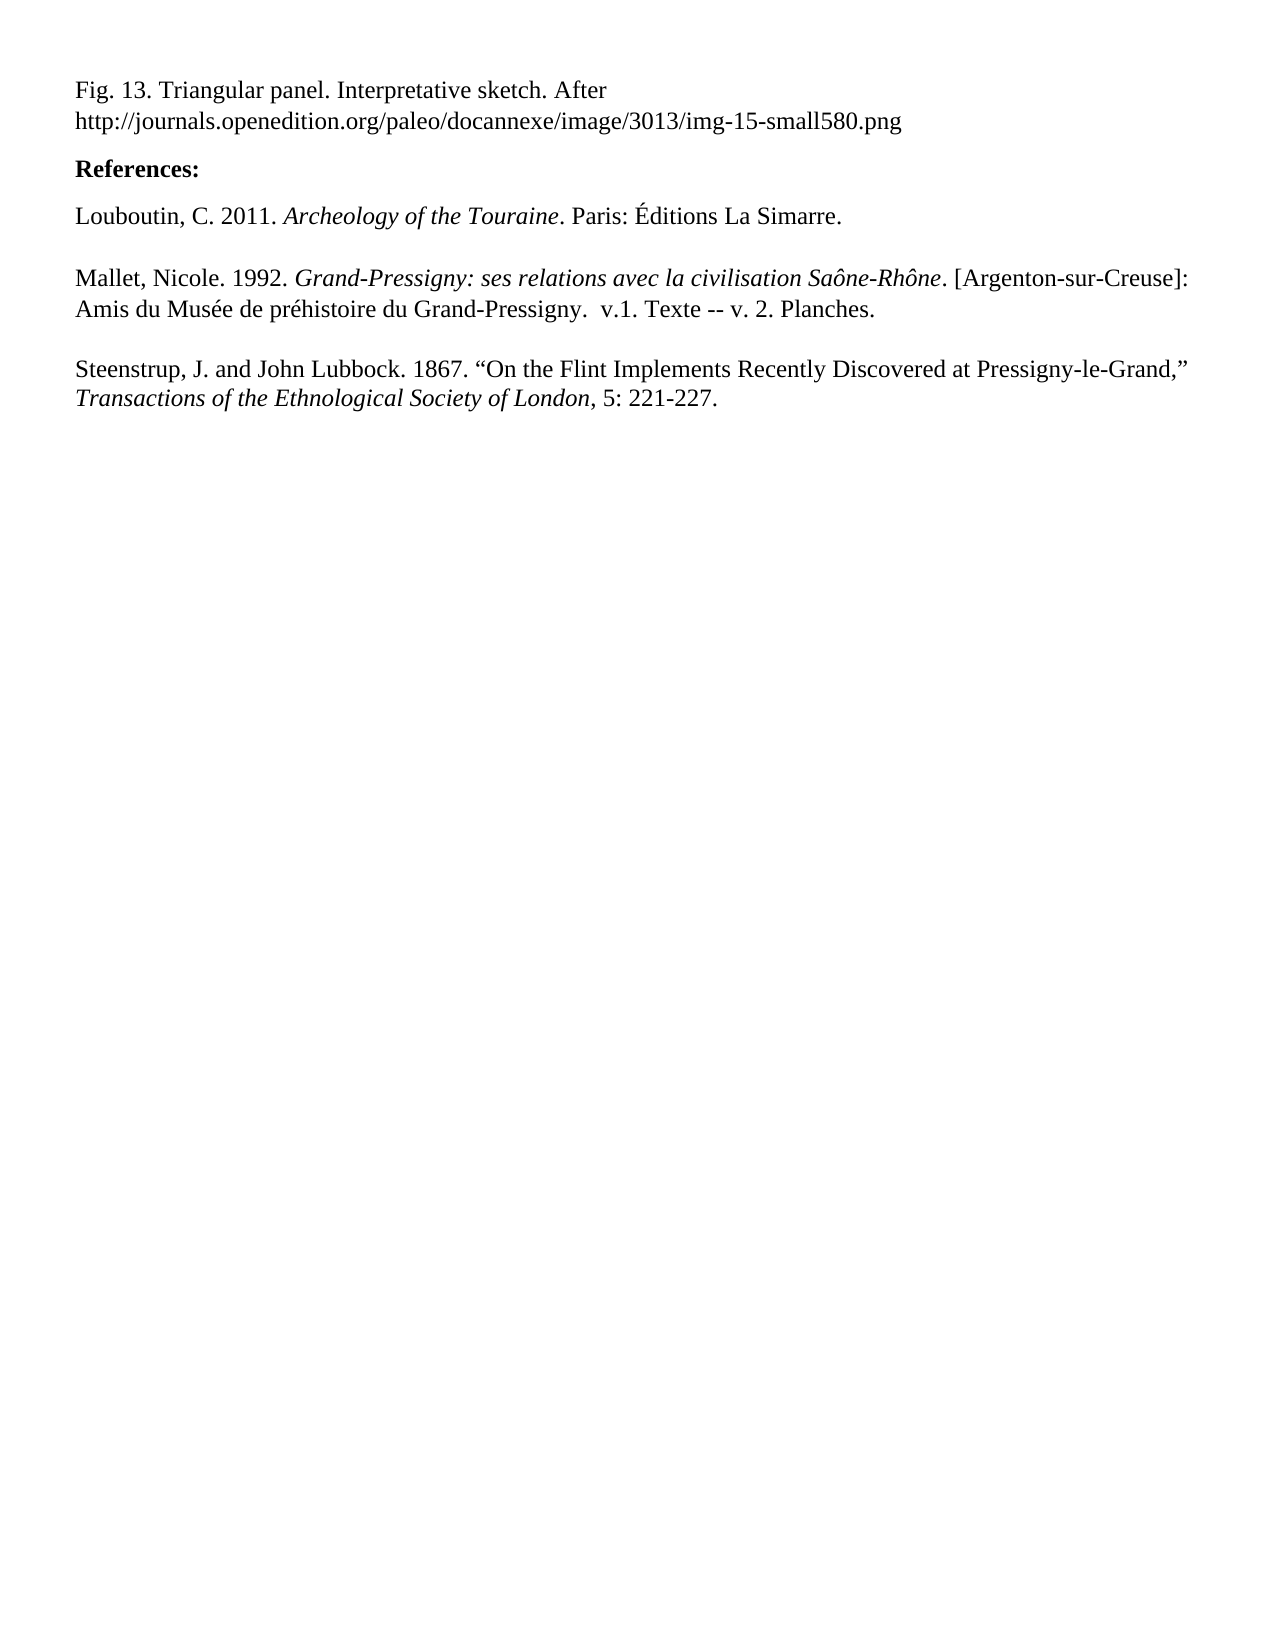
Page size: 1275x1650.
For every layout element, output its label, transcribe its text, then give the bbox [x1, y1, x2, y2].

text Mallet, Nicole. 1992. Grand-Pressigny: ses relations avec la civilisation Saône-Rhône. [Argenton-sur-Creuse]: Amis du Musée de préhistoire du Grand-Pressigny. v.1. Texte -- v. 2. Planches. [75, 263, 1200, 323]
text Louboutin, C. 2011. Archeology of the Touraine. Paris: Éditions La Simarre. [75, 201, 1200, 230]
text Steenstrup, J. and John Lubbock. 1867. “On the Flint Implements Recently Discovered at Pressigny-le-Grand,” Transactions of the Ethnological Society of London, 5: 221-227. [75, 354, 1200, 412]
text Fig. 13. Triangular panel. Interpretative sketch. After http://journals.openedition.org/paleo/docannexe/image/3013/img-15-small580.png [75, 75, 1200, 135]
text References: [75, 154, 1200, 182]
